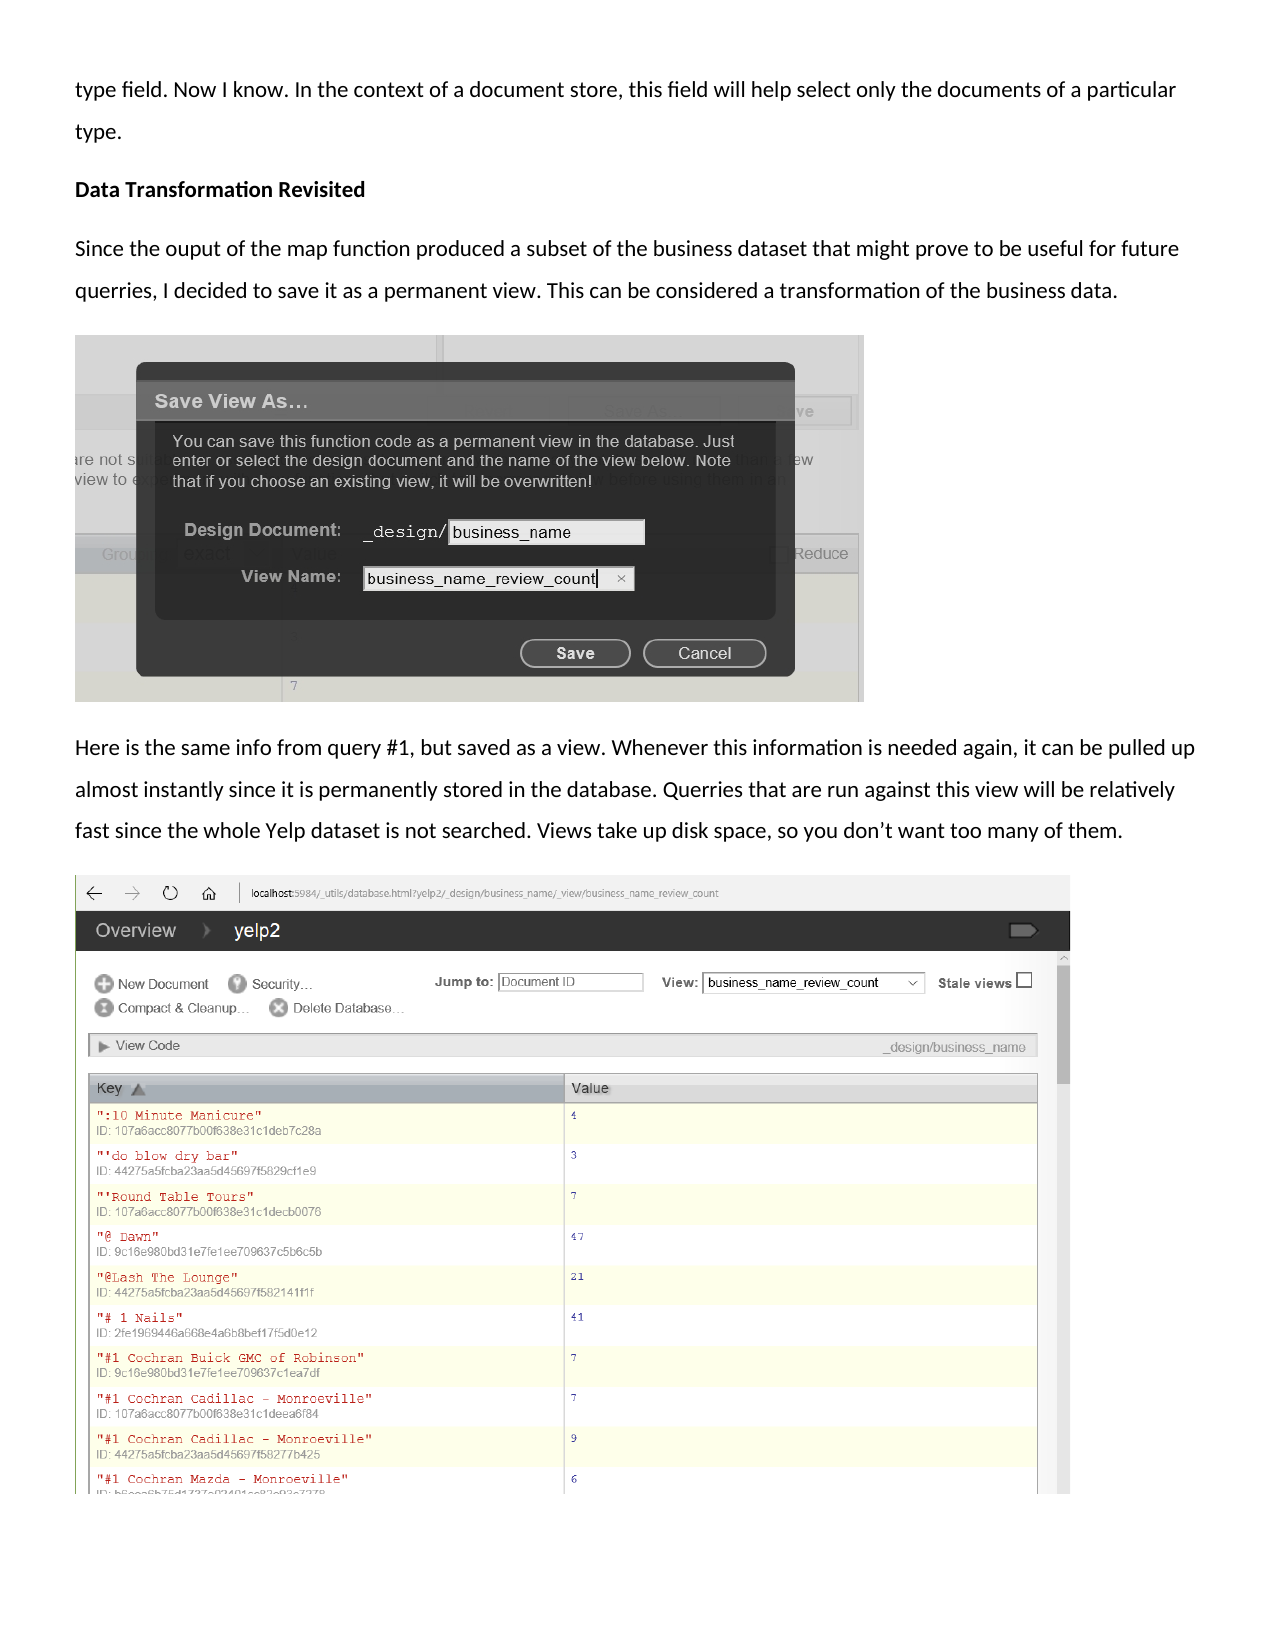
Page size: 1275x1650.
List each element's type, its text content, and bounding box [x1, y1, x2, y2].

picture [75, 335, 864, 702]
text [75, 75, 1200, 145]
text Data Transformation Revisited [75, 176, 1200, 204]
text Since the ouput of the map function produced a subset of the business dataset that might prove to be useful for future querries, I decided to save it as a permanent view. This can be considered a transformation of the business data. [75, 234, 1200, 304]
picture [75, 875, 1071, 1494]
text Here is the same info from query #1, but saved as a view. Whenever this information is needed again, it can be pulled up almost instantly since it is permanently stored in the database. Querries that are run against this view will be relatively fast since the whole Yelp dataset is not searched. Views take up disk space, so you don’t want too many of them. [75, 733, 1200, 845]
